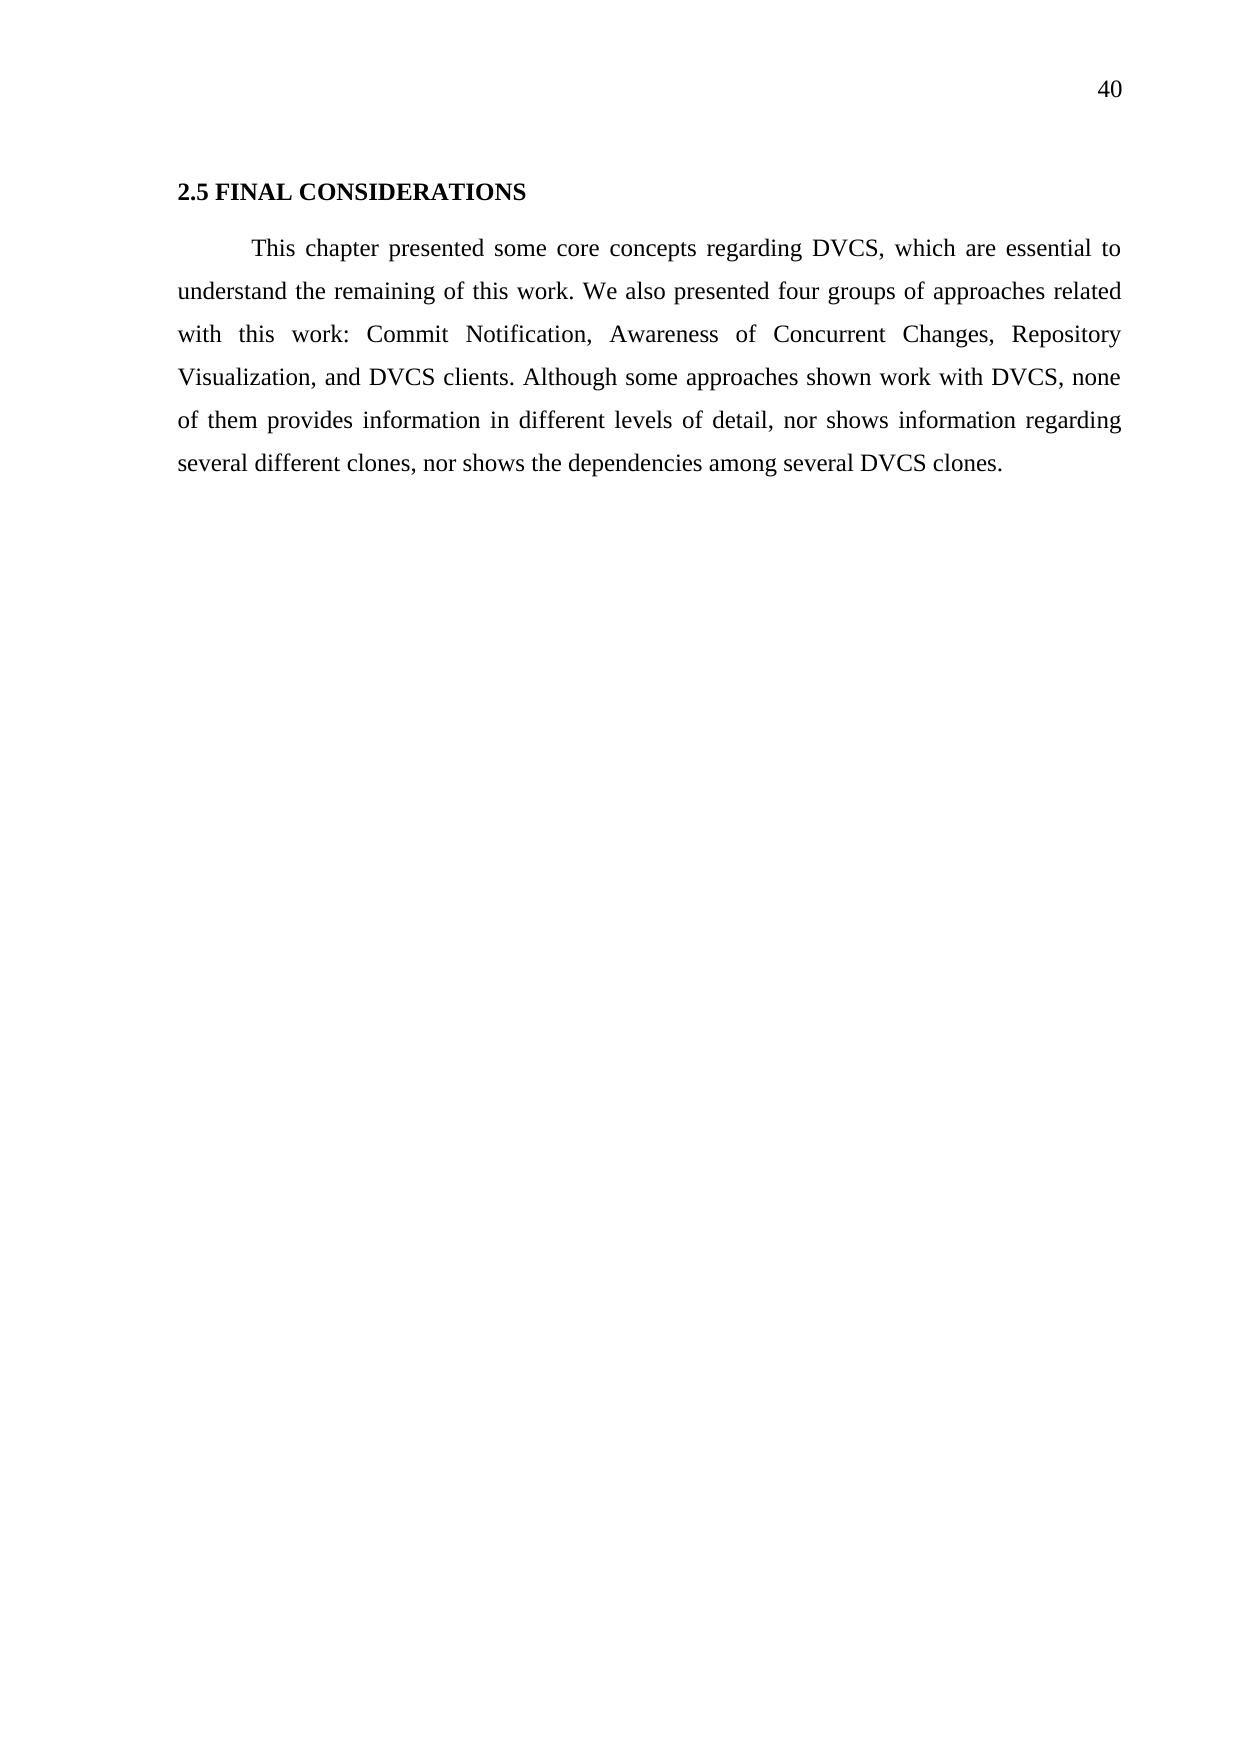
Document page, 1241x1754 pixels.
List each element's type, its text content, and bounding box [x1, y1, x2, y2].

subtitle Final considerations [177, 177, 1122, 206]
text This chapter presented some core concepts regarding DVCS, which are essential to understand the remaining of this work. We also presented four groups of approaches related with this work: Commit Notification, Awareness of Concurrent Changes, Repository Visualization, and DVCS clients. Although some approaches shown work with DVCS, none of them provides information in different levels of detail, nor shows information regarding several different clones, nor shows the dependencies among several DVCS clones. [177, 233, 1122, 477]
